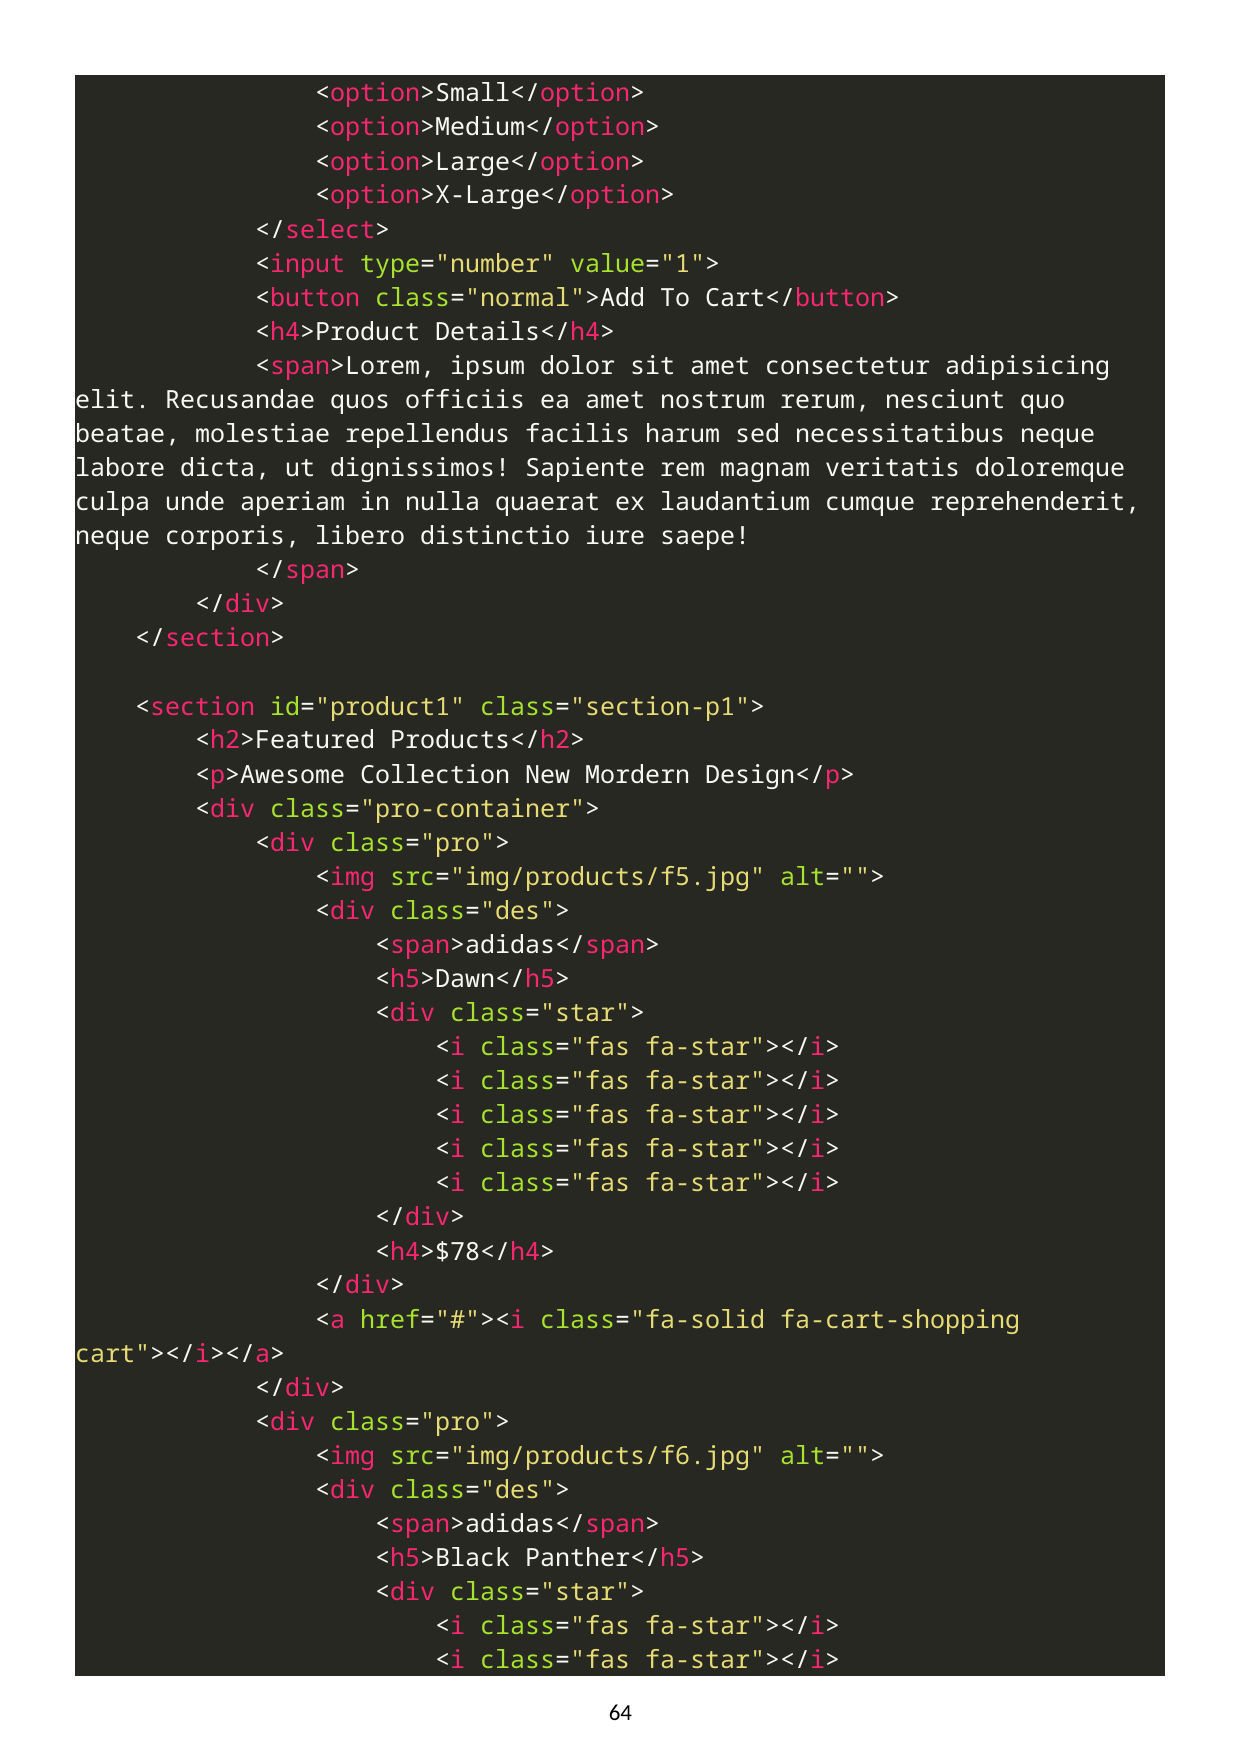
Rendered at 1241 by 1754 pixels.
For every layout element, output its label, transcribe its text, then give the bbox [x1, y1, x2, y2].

text <button class="normal">Add To Cart</button> [75, 279, 1165, 313]
text <span>adidas</span> [75, 927, 1165, 961]
text <option>Medium</option> [75, 109, 1165, 143]
text </span> [75, 552, 1165, 586]
text <h5>Black Panther</h5> [75, 1540, 1165, 1574]
text </select> [75, 211, 1165, 245]
text <option>Large</option> [75, 143, 1165, 177]
text <input type="number" value="1"> [75, 245, 1165, 279]
text <img src="img/products/f6.jpg" alt=""> [75, 1437, 1165, 1472]
text <p>Awesome Collection New Mordern Design</p> [75, 756, 1165, 790]
text <div class="des"> [75, 892, 1165, 927]
text <h4>Product Details</h4> [75, 313, 1165, 347]
text </div> [75, 1267, 1165, 1301]
text <option>X-Large</option> [75, 177, 1165, 211]
text <div class="star"> [75, 995, 1165, 1029]
text <a href="#"><i class="fa-solid fa-cart-shopping cart"></i></a> [75, 1301, 1165, 1369]
text <i class="fas fa-star"></i> [75, 1063, 1165, 1097]
text </div> [75, 1369, 1165, 1403]
text <h2>Featured Products</h2> [75, 722, 1165, 756]
text <div class="pro"> [75, 824, 1165, 858]
text <i class="fas fa-star"></i> [75, 1131, 1165, 1165]
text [75, 1608, 1165, 1642]
text <span>adidas</span> [75, 1506, 1165, 1540]
text <div class="pro"> [75, 1403, 1165, 1437]
text <h5>Dawn</h5> [75, 961, 1165, 995]
text <div class="des"> [75, 1472, 1165, 1506]
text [75, 1642, 1165, 1676]
text <div class="pro-container"> [75, 790, 1165, 824]
text <section id="product1" class="section-p1"> [75, 688, 1165, 722]
text <i class="fas fa-star"></i> [75, 1097, 1165, 1131]
text <h4>$78</h4> [75, 1233, 1165, 1267]
text <i class="fas fa-star"></i> [75, 1029, 1165, 1063]
text <span>Lorem, ipsum dolor sit amet consectetur adipisicing elit. Recusandae quos officiis ea amet nostrum rerum, nesciunt quo beatae, molestiae repellendus facilis harum sed necessitatibus neque labore dicta, ut dignissimos! Sapiente rem magnam veritatis doloremque culpa unde aperiam in nulla quaerat ex laudantium cumque reprehenderit, neque corporis, libero distinctio iure saepe! [75, 347, 1165, 552]
text <div class="star"> [75, 1574, 1165, 1608]
text </div> [75, 1199, 1165, 1233]
text <img src="img/products/f5.jpg" alt=""> [75, 858, 1165, 892]
text <i class="fas fa-star"></i> [75, 1165, 1165, 1199]
text </div> [75, 586, 1165, 620]
text </section> [75, 620, 1165, 654]
text <option>Small</option> [75, 75, 1165, 109]
